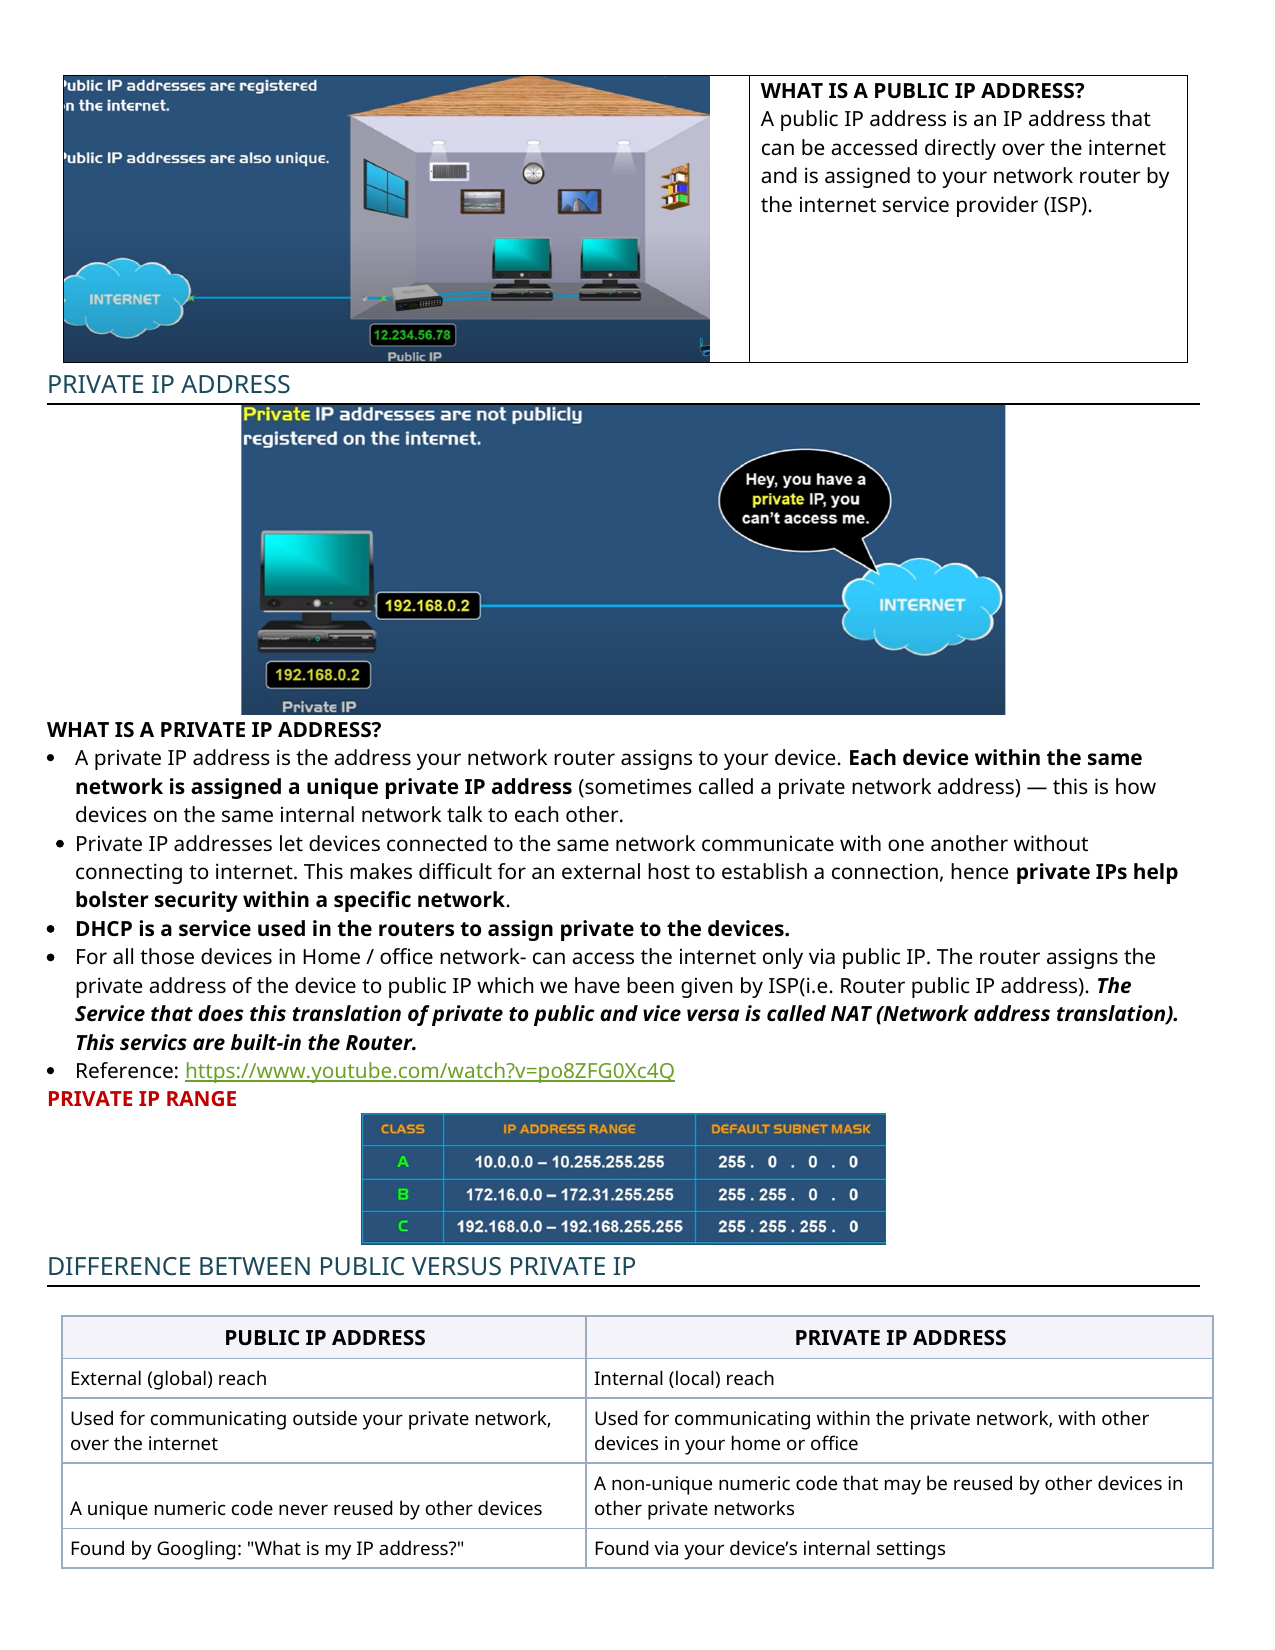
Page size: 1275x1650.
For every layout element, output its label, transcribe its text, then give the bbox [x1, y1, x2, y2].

text PRIVATE IP RANGE [47, 1084, 1200, 1113]
picture [241, 405, 1006, 715]
text WHAT IS A PRIVATE IP ADDRESS? [47, 715, 1200, 743]
table_cell A non-unique numeric code that may be reused by other devices in other private networks [587, 1464, 1212, 1527]
picture [63, 76, 710, 362]
picture [361, 1113, 886, 1245]
table_cell External (global) reach [63, 1359, 585, 1397]
list DHCP is a service used in the routers to assign private to the devices. [47, 914, 1200, 942]
table_cell Found by Googling: "What is my IP address?" [63, 1529, 585, 1567]
list For all those devices in Home / office network- can access the internet only via public IP. The router assigns the private address of the device to public IP which we have been given by ISP(i.e. Router public IP address). The Service that does this translation of private to public and vice versa is called NAT (Network address translation). This servics are built-in the Router. [47, 942, 1200, 1056]
subtitle DIFFERENCE BETWEEN PUBLIC VERSUS PRIVATE IP [47, 1249, 1200, 1285]
subtitle PRIVATE IP ADDRESS [47, 367, 1200, 403]
list A private IP address is the address your network router assigns to your device. Each device within the same network is assigned a unique private IP address (sometimes called a private network address) — this is how devices on the same internal network talk to each other. [47, 743, 1200, 829]
table_header PRIVATE IP ADDRESS [587, 1317, 1212, 1358]
list Private IP addresses let devices connected to the same network communicate with one another without connecting to internet. This makes difficult for an external host to establish a connection, hence private IPs help bolster security within a specific network. [56, 829, 1200, 914]
table_header [710, 76, 749, 362]
table_cell Internal (local) reach [587, 1359, 1212, 1397]
table_cell Used for communicating outside your private network, over the internet [63, 1399, 585, 1462]
list Reference: https://www.youtube.com/watch?v=po8ZFG0Xc4Q [47, 1056, 1200, 1084]
table_cell Found via your device’s internal settings [587, 1529, 1212, 1567]
table_header WHAT IS A PUBLIC IP ADDRESS? A public IP address is an IP address that can be accessed directly over the internet and is assigned to your network router by the internet service provider (ISP). [750, 76, 1187, 362]
table_cell Used for communicating within the private network, with other devices in your home or office [587, 1399, 1212, 1462]
table_header PUBLIC IP ADDRESS [63, 1317, 585, 1358]
table_cell A unique numeric code never reused by other devices [63, 1464, 585, 1527]
